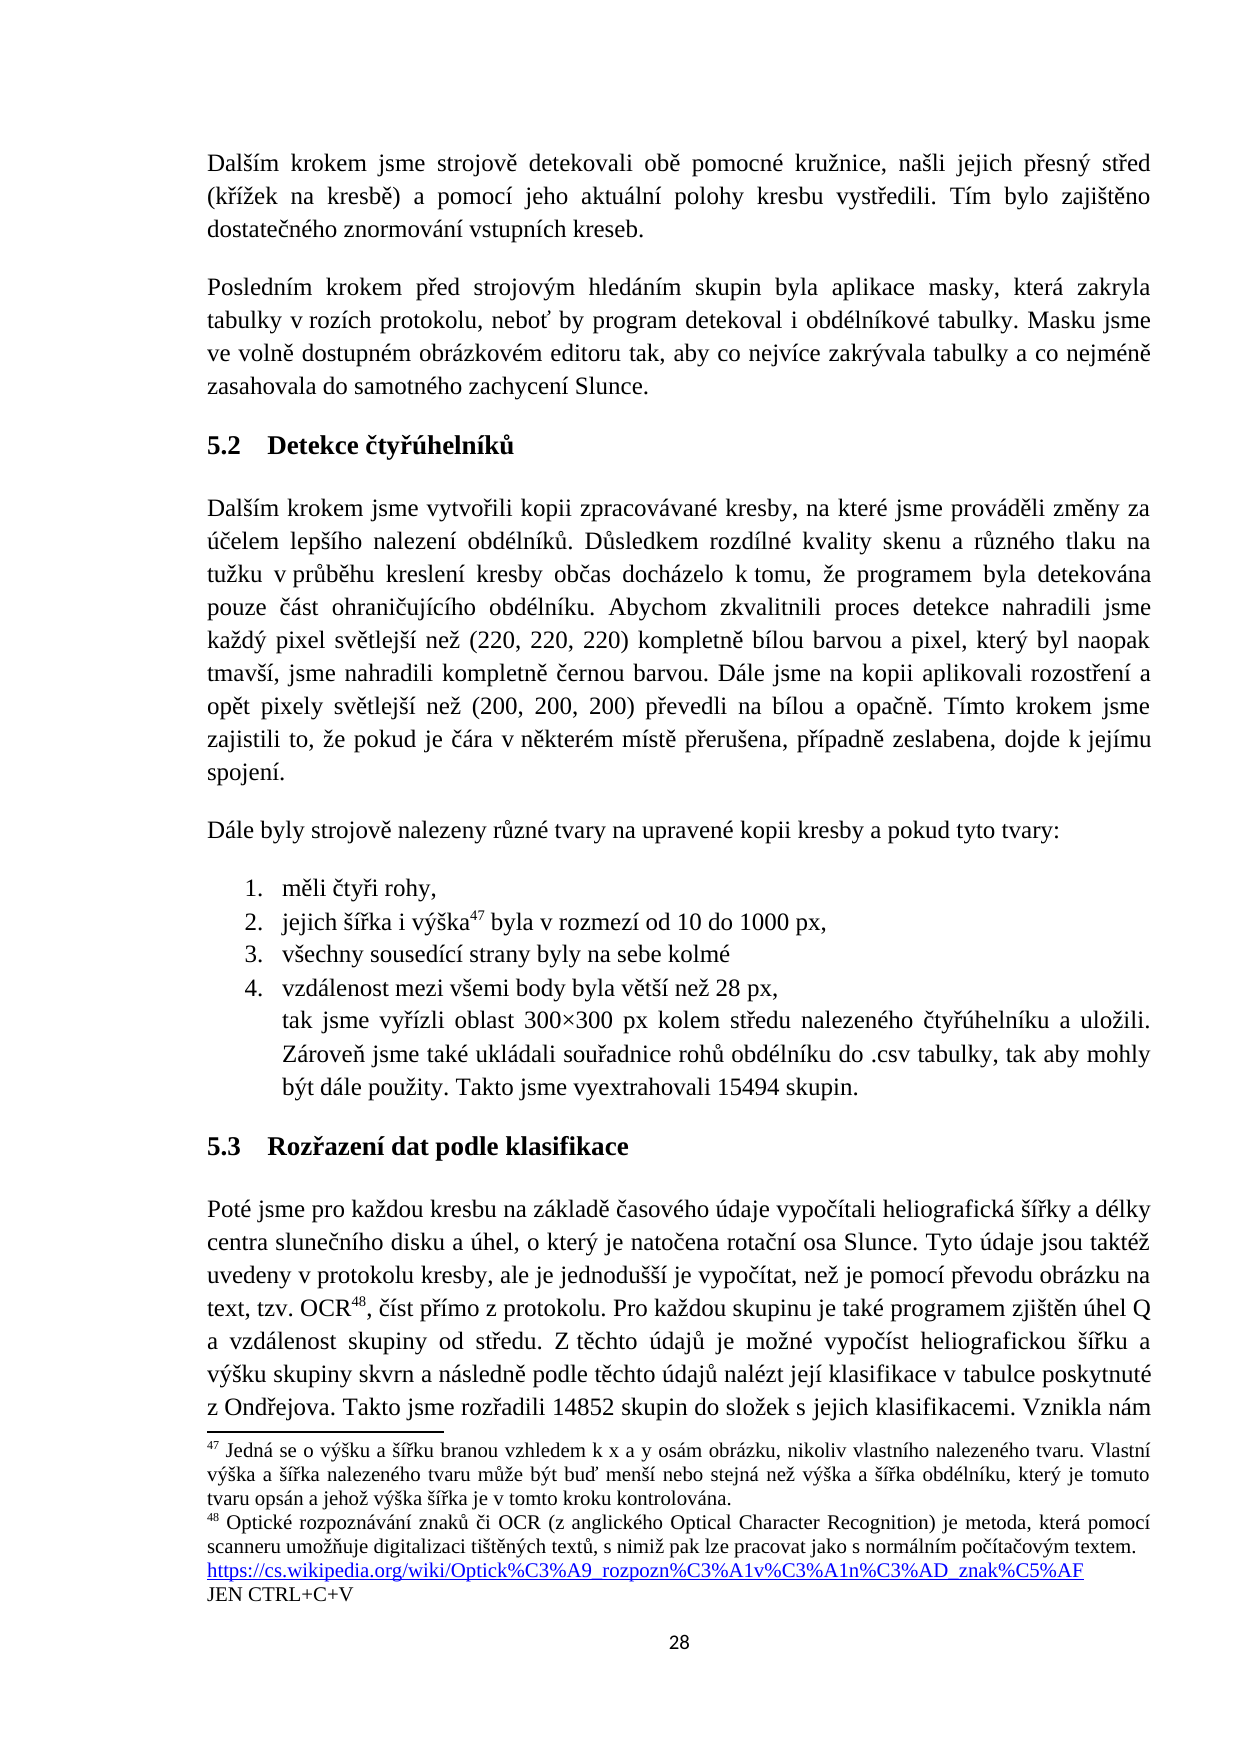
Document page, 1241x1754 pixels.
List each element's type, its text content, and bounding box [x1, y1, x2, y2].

text Dalším krokem jsme strojově detekovali obě pomocné kružnice, našli jejich přesný střed (křížek na kresbě) a pomocí jeho aktuální polohy kresbu vystředili. Tím bylo zajištěno dostatečného znormování vstupních kreseb. [207, 148, 1152, 242]
list všechny sousedící strany byly na sebe kolmé [244, 939, 1152, 968]
text Dalším krokem jsme vytvořili kopii zpracovávané kresby, na které jsme prováděli změny za účelem lepšího nalezení obdélníků. Důsledkem rozdílné kvality skenu a různého tlaku na tužku v průběhu kreslení kresby občas docházelo k tomu, že programem byla detekována pouze část ohraničujícího obdélníku. Abychom zkvalitnili proces detekce nahradili jsme každý pixel světlejší než (220, 220, 220) kompletně bílou barvou a pixel, který byl naopak tmavší, jsme nahradili kompletně černou barvou. Dále jsme na kopii aplikovali rozostření a opět pixely světlejší než (200, 200, 200) převedli na bílou a opačně. Tímto krokem jsme zajistili to, že pokud je čára v některém místě přerušena, případně zeslabena, dojde k jejímu spojení. [207, 493, 1152, 786]
list jejich šířka i výška byla v rozmezí od 10 do 1000 px, [244, 907, 1152, 935]
text Posledním krokem před strojovým hledáním skupin byla aplikace masky, která zakryla tabulky v rozích protokolu, neboť by program detekoval i obdélníkové tabulky. Masku jsme ve volně dostupném obrázkovém editoru tak, aby co nejvíce zakrývala tabulky a co nejméně zasahovala do samotného zachycení Slunce. [207, 272, 1152, 399]
list tak jsme vyřízli oblast 300×300 px kolem středu nalezeného čtyřúhelníku a uložili. Zároveň jsme také ukládali souřadnice rohů obdélníku do .csv tabulky, tak aby mohly být dále použity. Takto jsme vyextrahovali 15494 skupin. [282, 1006, 1152, 1100]
subtitle Rozřazení dat podle klasifikace [207, 1130, 1152, 1161]
list měli čtyři rohy, [244, 873, 1152, 902]
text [207, 1194, 1152, 1421]
list vzdálenost mezi všemi body byla větší než 28 px, [244, 973, 1152, 1001]
subtitle Detekce čtyřúhelníků [207, 429, 1152, 460]
text Dále byly strojově nalezeny různé tvary na upravené kopii kresby a pokud tyto tvary: [207, 816, 1152, 844]
